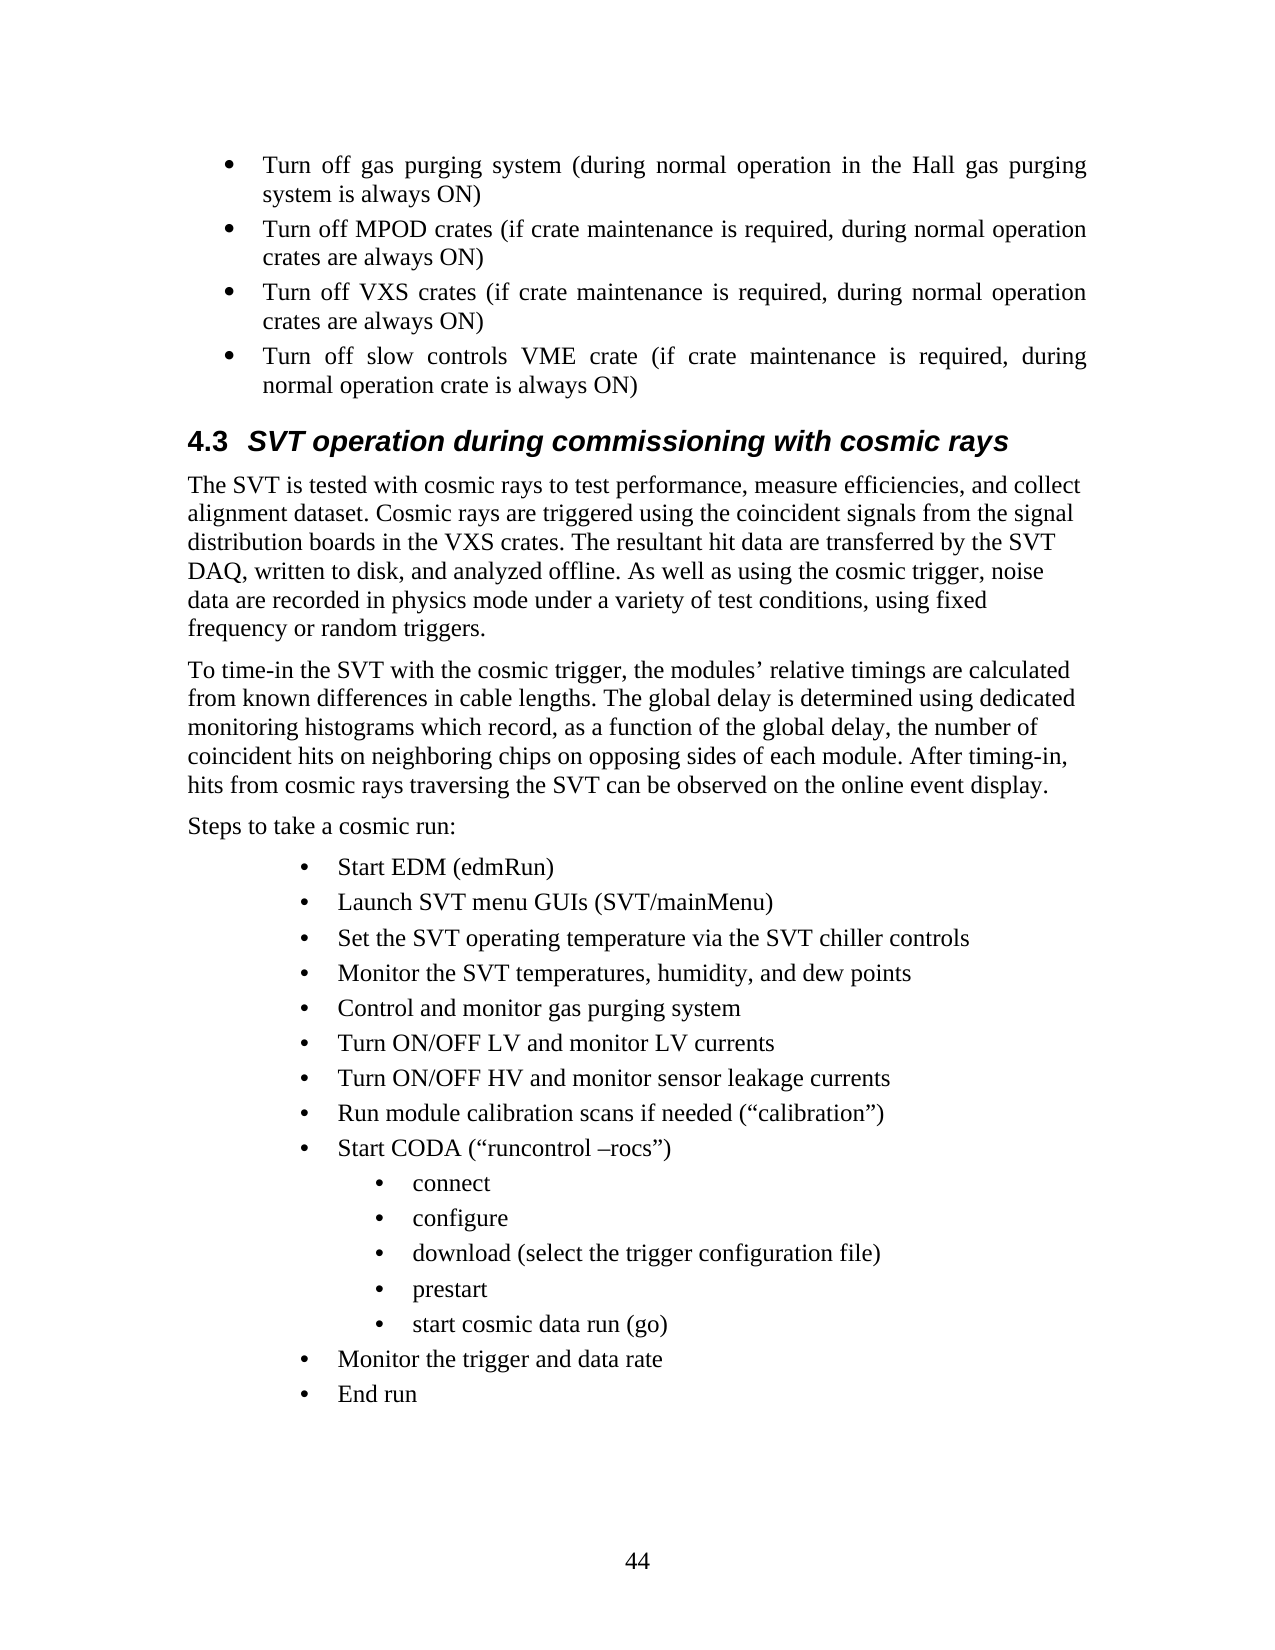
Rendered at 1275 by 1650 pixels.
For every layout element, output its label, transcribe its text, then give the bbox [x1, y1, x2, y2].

list download (select the trigger configuration file) [375, 1238, 1087, 1267]
list Turn off gas purging system (during normal operation in the Hall gas purging system is always ON) [225, 150, 1087, 207]
text Steps to take a cosmic run: [187, 811, 1087, 840]
list Turn off VXS crates (if crate maintenance is required, during normal operation crates are always ON) [225, 277, 1087, 335]
list Monitor the trigger and data rate [300, 1344, 1087, 1373]
list Control and monitor gas purging system [300, 993, 1087, 1022]
list configure [375, 1203, 1087, 1232]
text To time-in the SVT with the cosmic trigger, the modules’ relative timings are calculated from known differences in cable lengths. The global delay is determined using dedicated monitoring histograms which record, as a function of the global delay, the number of coincident hits on neighboring chips on opposing sides of each module. After timing-in, hits from cosmic rays traversing the SVT can be observed on the online event display. [187, 655, 1087, 798]
list Start EDM (edmRun) [300, 852, 1087, 881]
list Turn off slow controls VME crate (if crate maintenance is required, during normal operation crate is always ON) [225, 341, 1087, 399]
list Turn ON/OFF LV and monitor LV currents [300, 1028, 1087, 1057]
list Turn off MPOD crates (if crate maintenance is required, during normal operation crates are always ON) [225, 214, 1087, 271]
list End run [300, 1379, 1087, 1408]
list Run module calibration scans if needed (“calibration”) [300, 1098, 1087, 1127]
list start cosmic data run (go) [375, 1309, 1087, 1337]
list prestart [375, 1273, 1087, 1302]
list Start CODA (“runcontrol –rocs”) [300, 1133, 1087, 1162]
list Monitor the SVT temperatures, humidity, and dew points [300, 958, 1087, 986]
list connect [375, 1168, 1087, 1197]
list Turn ON/OFF HV and monitor sensor leakage currents [300, 1063, 1087, 1092]
list Launch SVT menu GUIs (SVT/mainMenu) [300, 887, 1087, 916]
text The SVT is tested with cosmic rays to test performance, measure efficiencies, and collect alignment dataset. Cosmic rays are triggered using the coincident signals from the signal distribution boards in the VXS crates. The resultant hit data are transferred by the SVT DAQ, written to disk, and analyzed offline. As well as using the cosmic trigger, noise data are recorded in physics mode under a variety of test conditions, using fixed frequency or random triggers. [187, 470, 1087, 642]
list Set the SVT operating temperature via the SVT chiller controls [300, 922, 1087, 951]
subtitle SVT operation during commissioning with cosmic rays [187, 424, 1087, 457]
